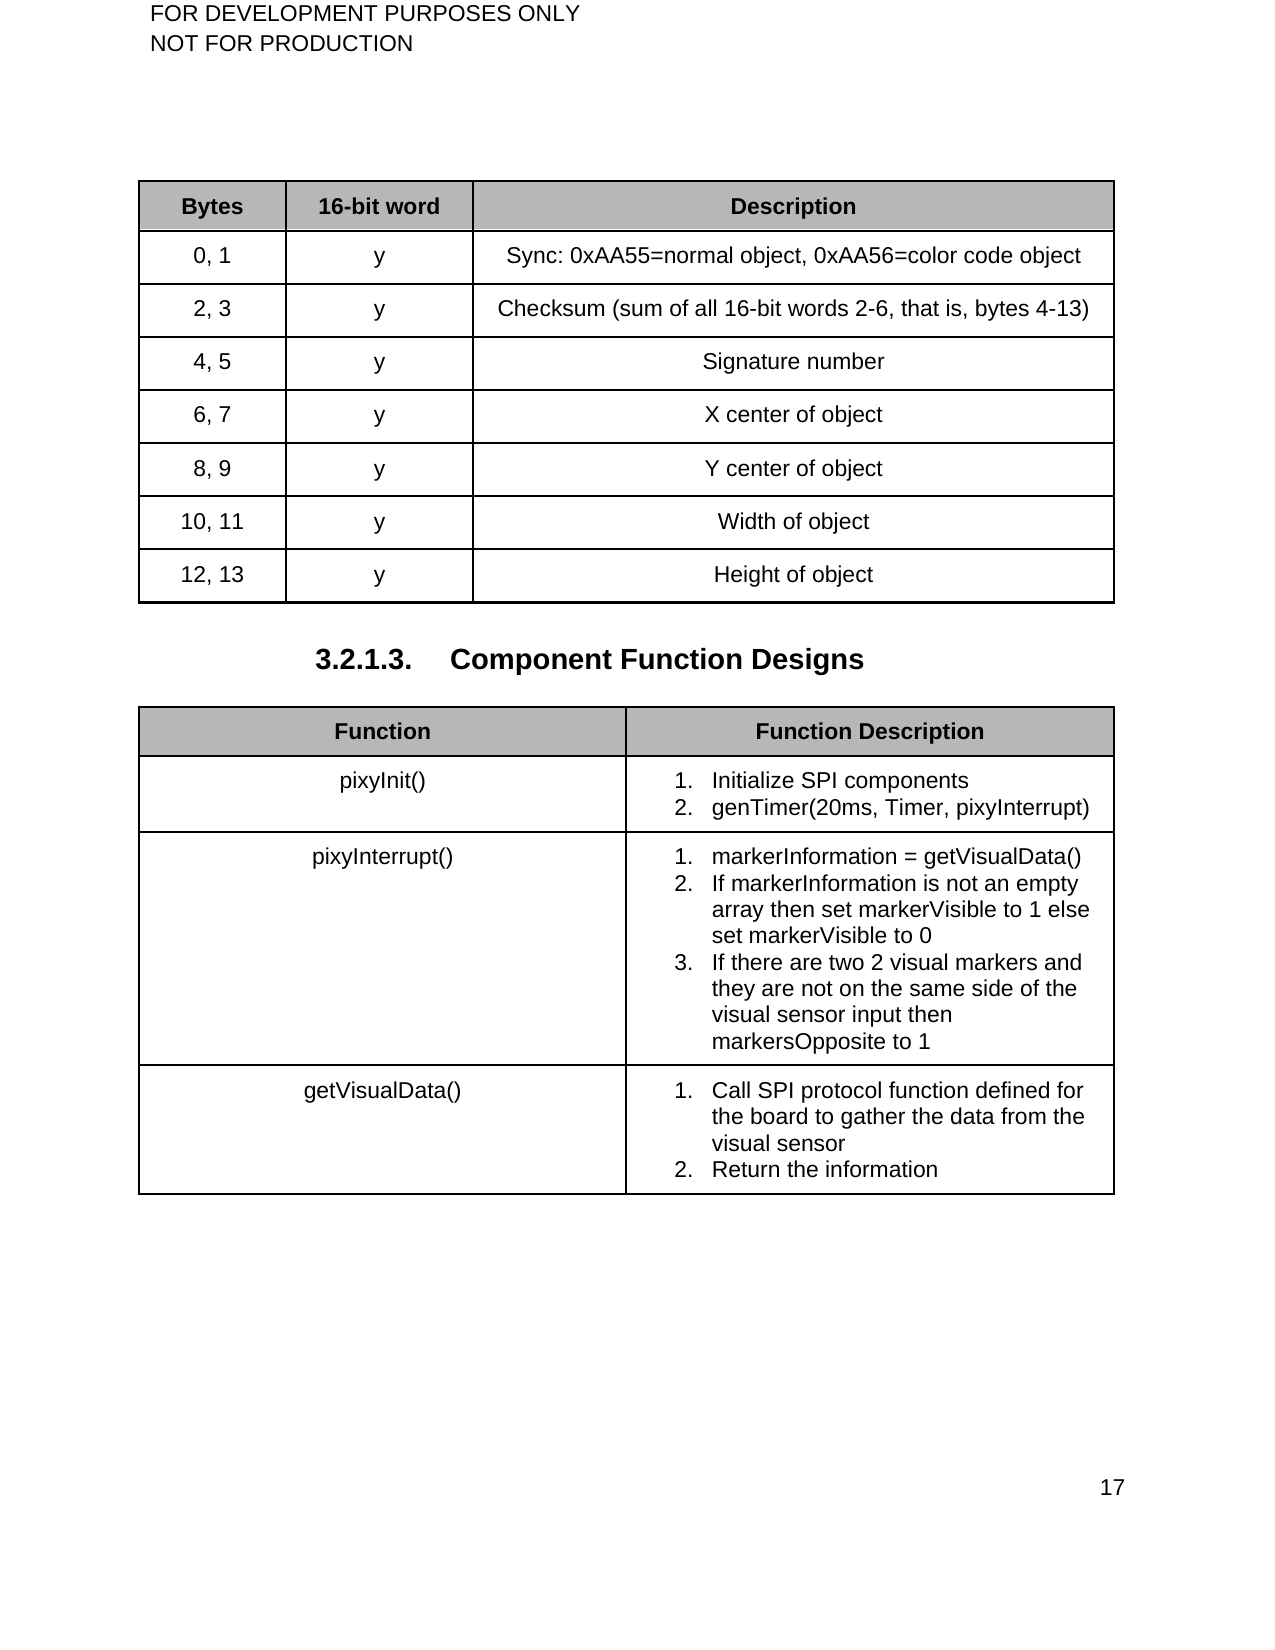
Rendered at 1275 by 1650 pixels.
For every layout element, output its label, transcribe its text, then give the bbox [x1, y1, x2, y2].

table_cell Call SPI protocol function defined for the board to gather the data from the visual sensor Return the information [627, 1066, 1113, 1193]
table_cell 4, 5 [140, 338, 285, 389]
table_cell getVisualData() [140, 1066, 625, 1193]
table_cell y [287, 391, 472, 442]
table_cell Y center of object [474, 444, 1113, 495]
table_cell y [287, 550, 472, 601]
table_header Function Description [627, 708, 1113, 755]
table_cell Sync: 0xAA55=normal object, 0xAA56=color code object [474, 232, 1113, 283]
table_header Function [140, 708, 625, 755]
table_cell Signature number [474, 338, 1113, 389]
subtitle Component Function Designs [412, 642, 1125, 676]
table_cell y [287, 232, 472, 283]
table_cell pixyInterrupt() [140, 833, 625, 1064]
table_cell 0, 1 [140, 232, 285, 283]
table_cell Initialize SPI components genTimer(20ms, Timer, pixyInterrupt) [627, 757, 1113, 831]
table_cell y [287, 285, 472, 336]
table_cell 10, 11 [140, 497, 285, 548]
table_cell y [287, 497, 472, 548]
table_cell 6, 7 [140, 391, 285, 442]
table_cell pixyInit() [140, 757, 625, 831]
table_cell y [287, 444, 472, 495]
table_cell Checksum (sum of all 16-bit words 2-6, that is, bytes 4-13) [474, 285, 1113, 336]
table_cell 8, 9 [140, 444, 285, 495]
table_header Description [474, 182, 1113, 229]
table_header 16-bit word [287, 182, 472, 229]
table_cell 12, 13 [140, 550, 285, 601]
table_cell Height of object [474, 550, 1113, 601]
table_cell markerInformation = getVisualData() If markerInformation is not an empty array then set markerVisible to 1 else set markerVisible to 0 If there are two 2 visual markers and they are not on the same side of the visual sensor input then markersOpposite to 1 [627, 833, 1113, 1064]
table_cell y [287, 338, 472, 389]
table_cell X center of object [474, 391, 1113, 442]
table_cell 2, 3 [140, 285, 285, 336]
table_cell Width of object [474, 497, 1113, 548]
table_header Bytes [140, 182, 285, 229]
